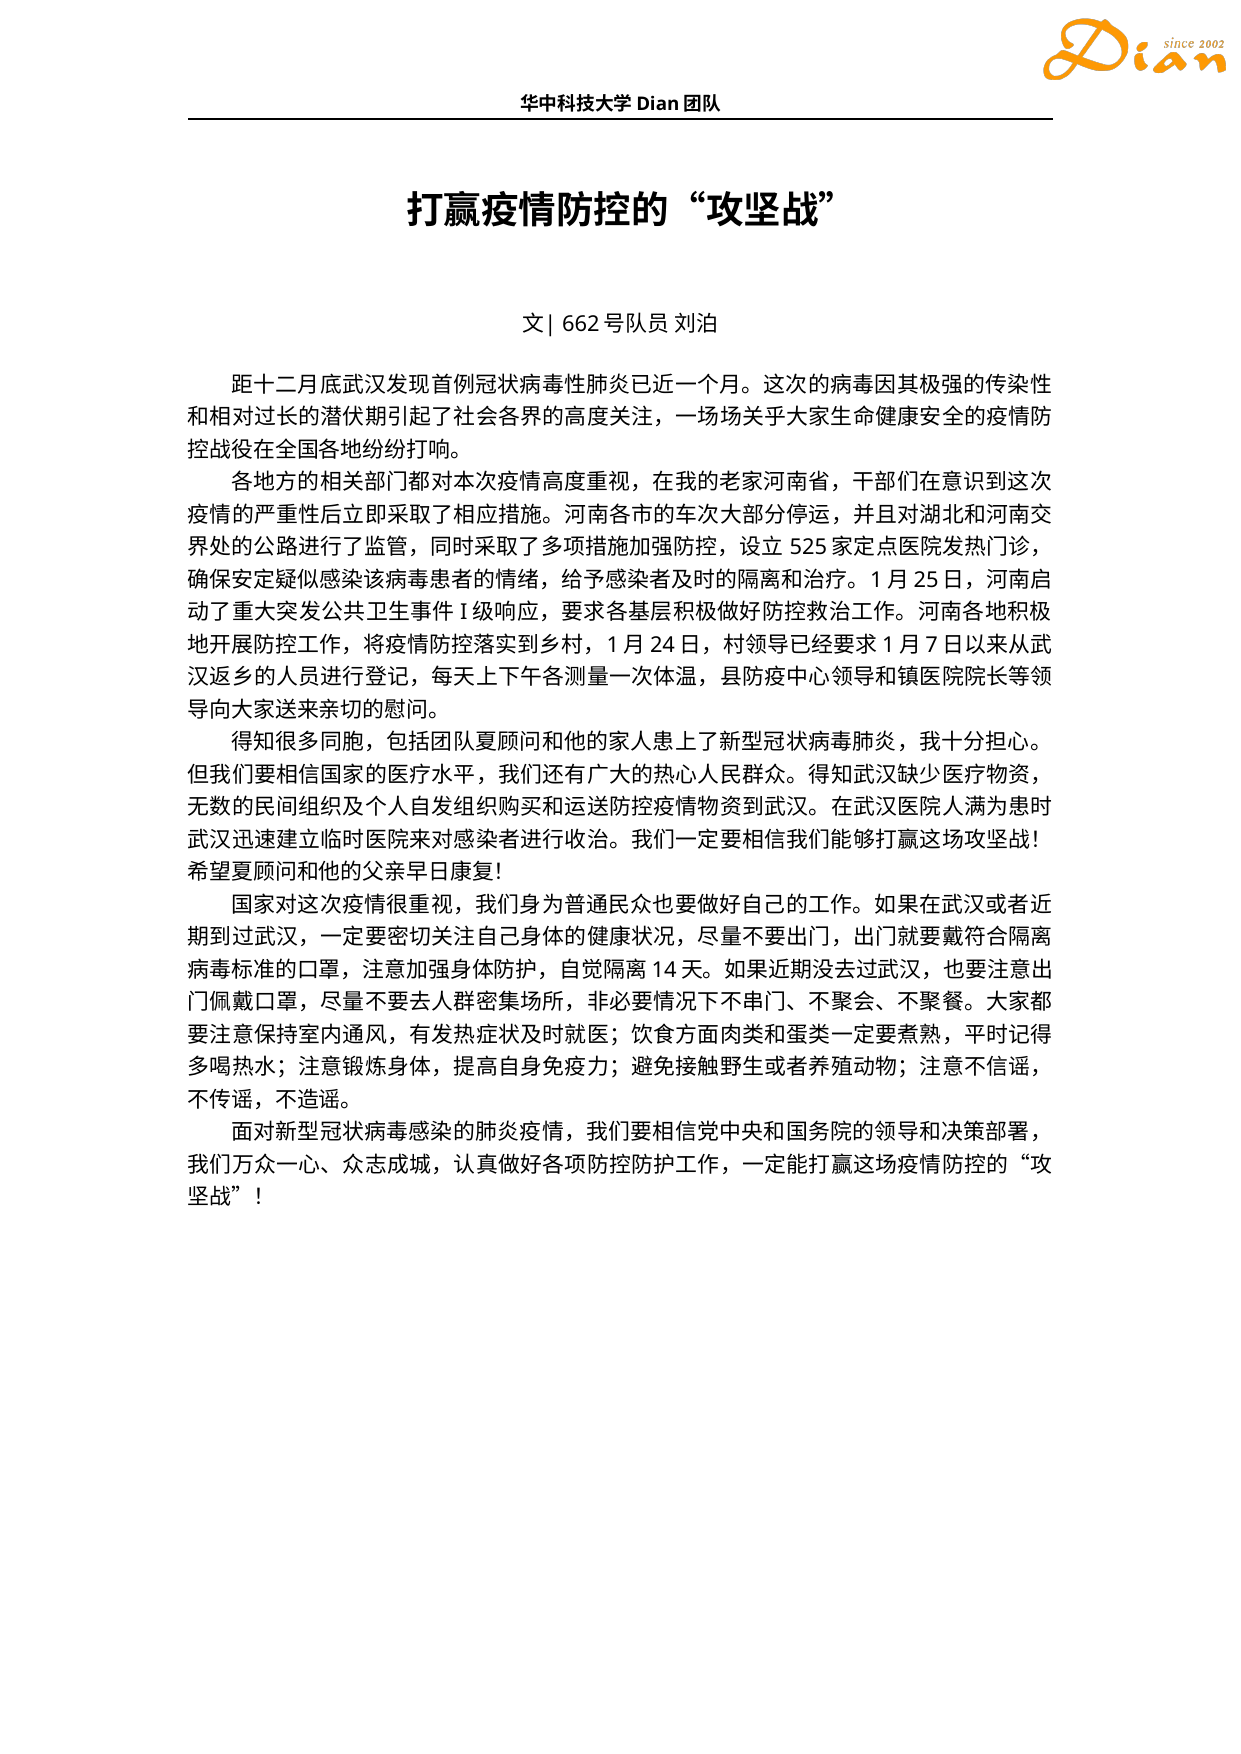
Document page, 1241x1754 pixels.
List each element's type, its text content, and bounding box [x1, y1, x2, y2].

text 距十二月底武汉发现首例冠状病毒性肺炎已近一个月。这次的病毒因其极强的传染性和相对过长的潜伏期引起了社会各界的高度关注，一场场关乎大家生命健康安全的疫情防控战役在全国各地纷纷打响。 [187, 366, 1053, 464]
text 打赢疫情防控的“攻坚战” [209, 174, 1053, 239]
picture [1031, 4, 1238, 89]
text 面对新型冠状病毒感染的肺炎疫情，我们要相信党中央和国务院的领导和决策部署，我们万众一心、众志成城，认真做好各项防控防护工作，一定能打赢这场疫情防控的“攻坚战”！ [187, 1114, 1053, 1211]
text 国家对这次疫情很重视，我们身为普通民众也要做好自己的工作。如果在武汉或者近期到过武汉，一定要密切关注自己身体的健康状况，尽量不要出门，出门就要戴符合隔离病毒标准的口罩，注意加强身体防护，自觉隔离14天。如果近期没去过武汉，也要注意出门佩戴口罩，尽量不要去人群密集场所，非必要情况下不串门、不聚会、不聚餐。大家都要注意保持室内通风，有发热症状及时就医；饮食方面肉类和蛋类一定要煮熟，平时记得多喝热水；注意锻炼身体，提高自身免疫力；避免接触野生或者养殖动物；注意不信谣，不传谣，不造谣。 [187, 886, 1053, 1114]
text 得知很多同胞，包括团队夏顾问和他的家人患上了新型冠状病毒肺炎，我十分担心。但我们要相信国家的医疗水平，我们还有广大的热心人民群众。得知武汉缺少医疗物资，无数的民间组织及个人自发组织购买和运送防控疫情物资到武汉。在武汉医院人满为患时，武汉迅速建立临时医院来对感染者进行收治。我们一定要相信我们能够打赢这场攻坚战！希望夏顾问和他的父亲早日康复！ [187, 724, 1053, 886]
text 文| 662号队员 刘泊 [187, 306, 1053, 338]
text 各地方的相关部门都对本次疫情高度重视，在我的老家河南省，干部们在意识到这次疫情的严重性后立即采取了相应措施。河南各市的车次大部分停运，并且对湖北和河南交界处的公路进行了监管，同时采取了多项措施加强防控，设立525家定点医院发热门诊，确保安定疑似感染该病毒患者的情绪，给予感染者及时的隔离和治疗。1月25日，河南启动了重大突发公共卫生事件I级响应，要求各基层积极做好防控救治工作。河南各地积极地开展防控工作，将疫情防控落实到乡村，1月24日，村领导已经要求1月7日以来从武汉返乡的人员进行登记，每天上下午各测量一次体温，县防疫中心领导和镇医院院长等领导向大家送来亲切的慰问。 [187, 464, 1053, 724]
